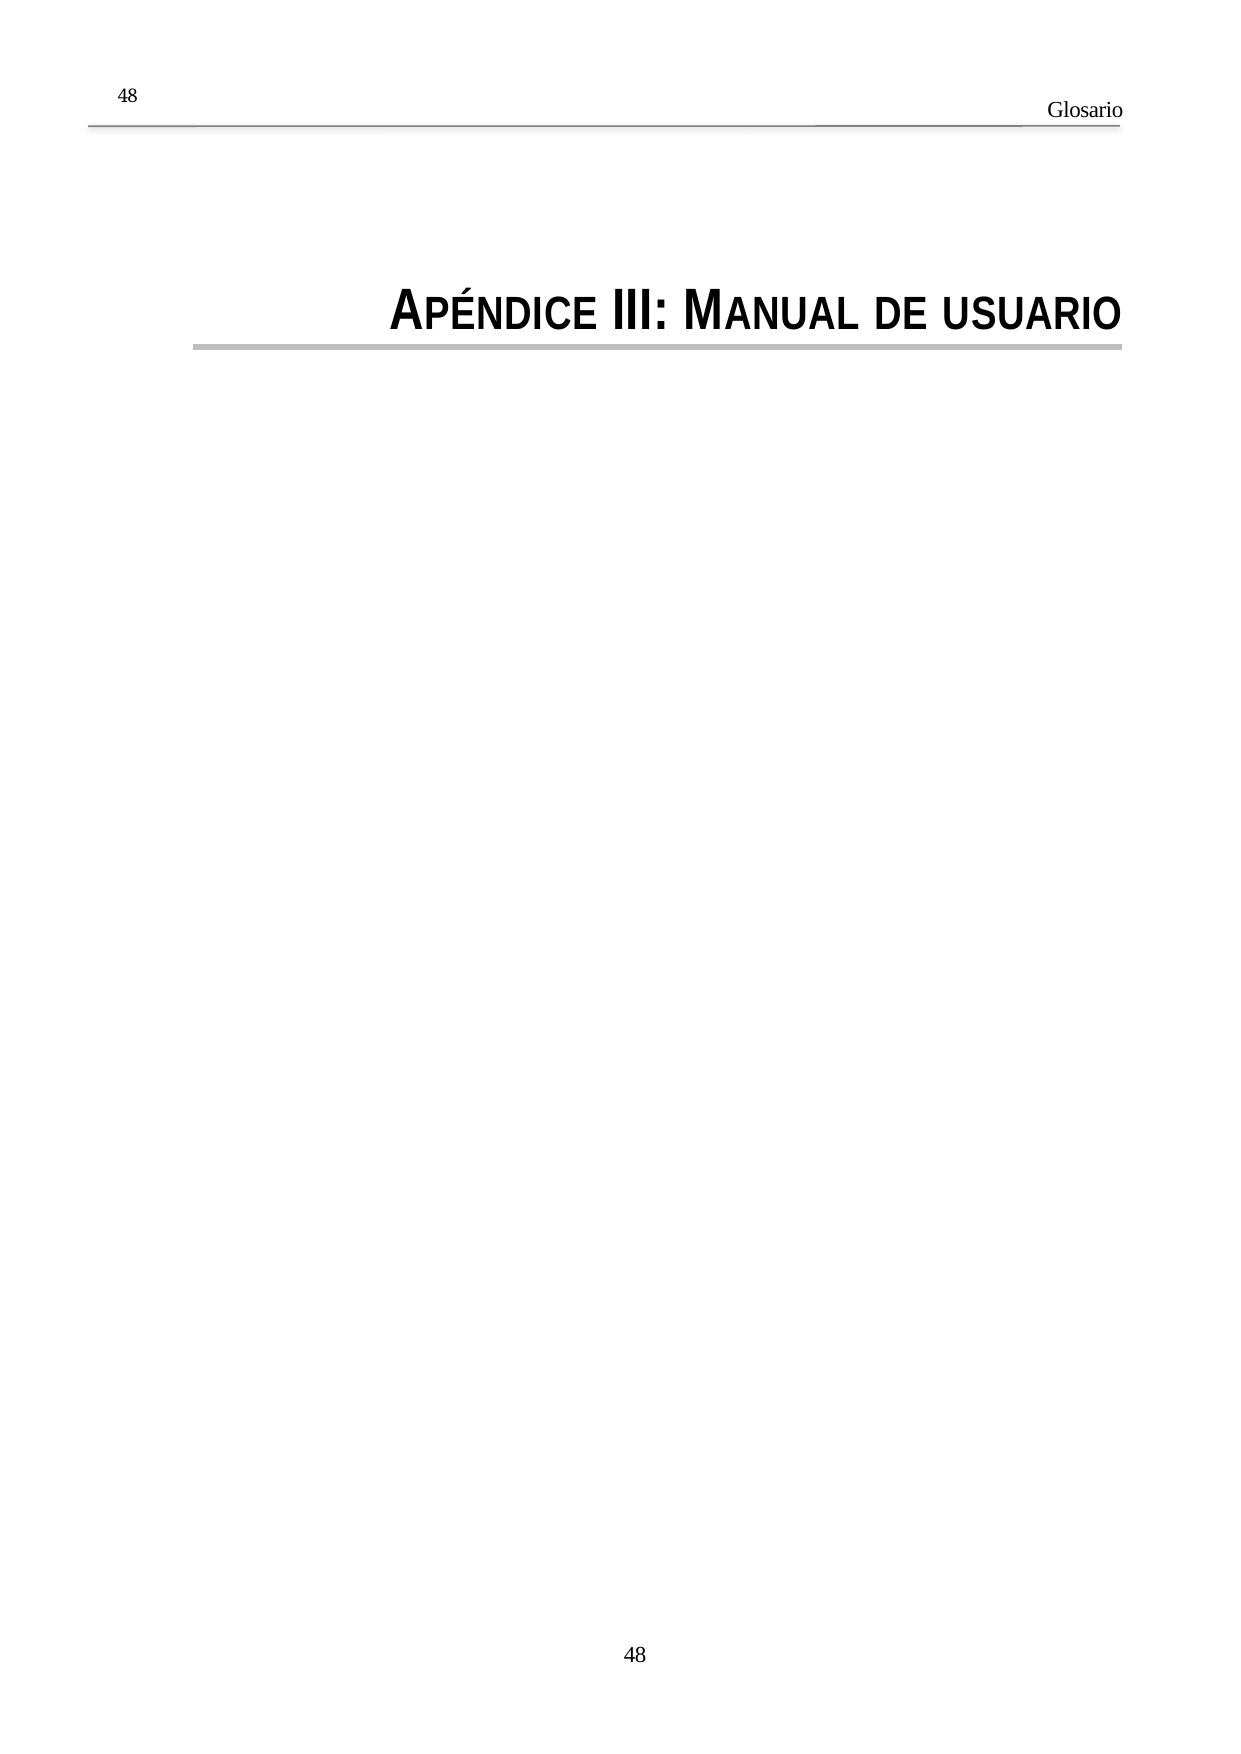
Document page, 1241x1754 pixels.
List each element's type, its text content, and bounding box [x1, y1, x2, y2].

subtitle Apéndice III: Manual de usuario [193, 275, 1122, 344]
